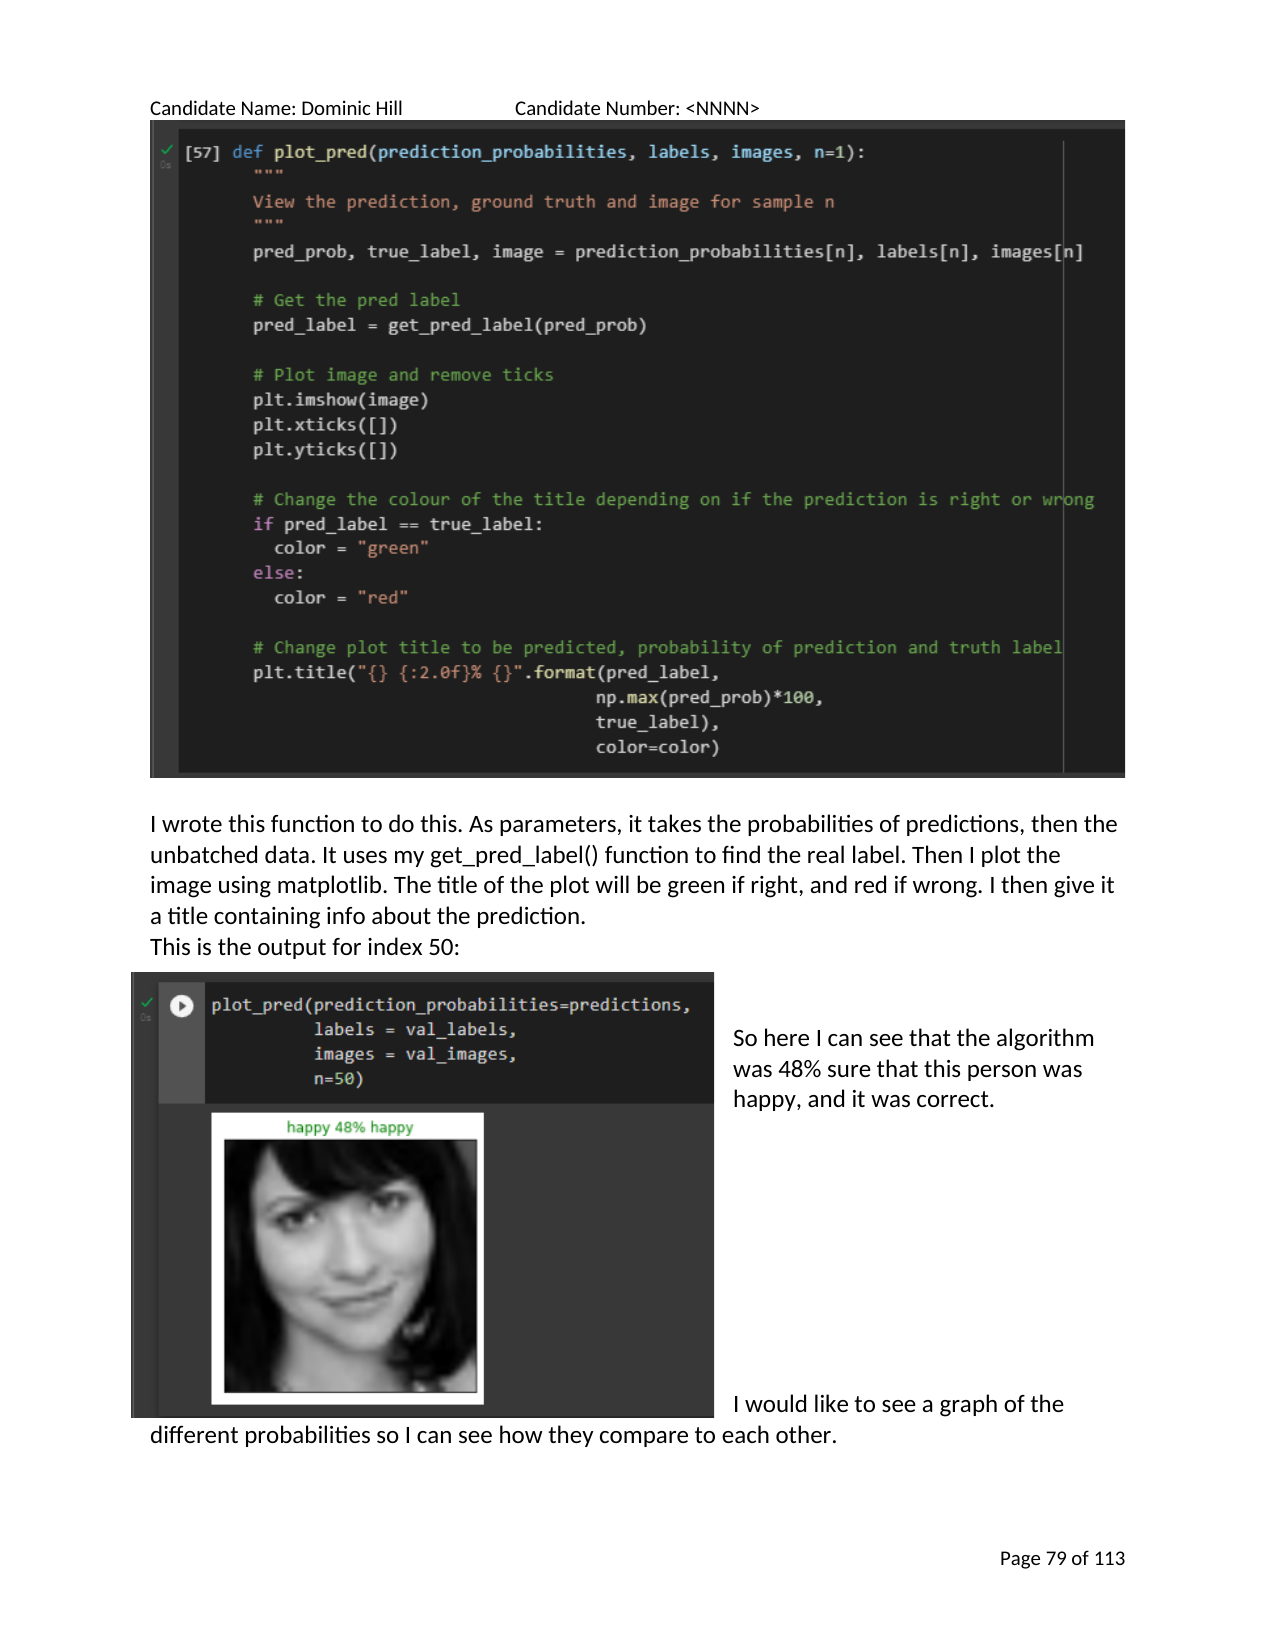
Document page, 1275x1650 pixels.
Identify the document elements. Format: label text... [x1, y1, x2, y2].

text I wrote this function to do this. As parameters, it takes the probabilities of predictions, then the unbatched data. It uses my get_pred_label() function to find the real label. Then I plot the image using matplotlib. The title of the plot will be green if right, and red if wrong. I then give it a title containing info about the prediction. [150, 808, 1125, 931]
text This is the output for index 50: [150, 931, 1125, 961]
text So here I can see that the algorithm was 48% sure that this person was happy, and it was correct. [714, 1022, 1125, 1114]
picture [150, 120, 1125, 778]
text I would like to see a graph of the different probabilities so I can see how they compare to each other. [150, 1388, 1125, 1449]
picture [129, 972, 714, 1416]
